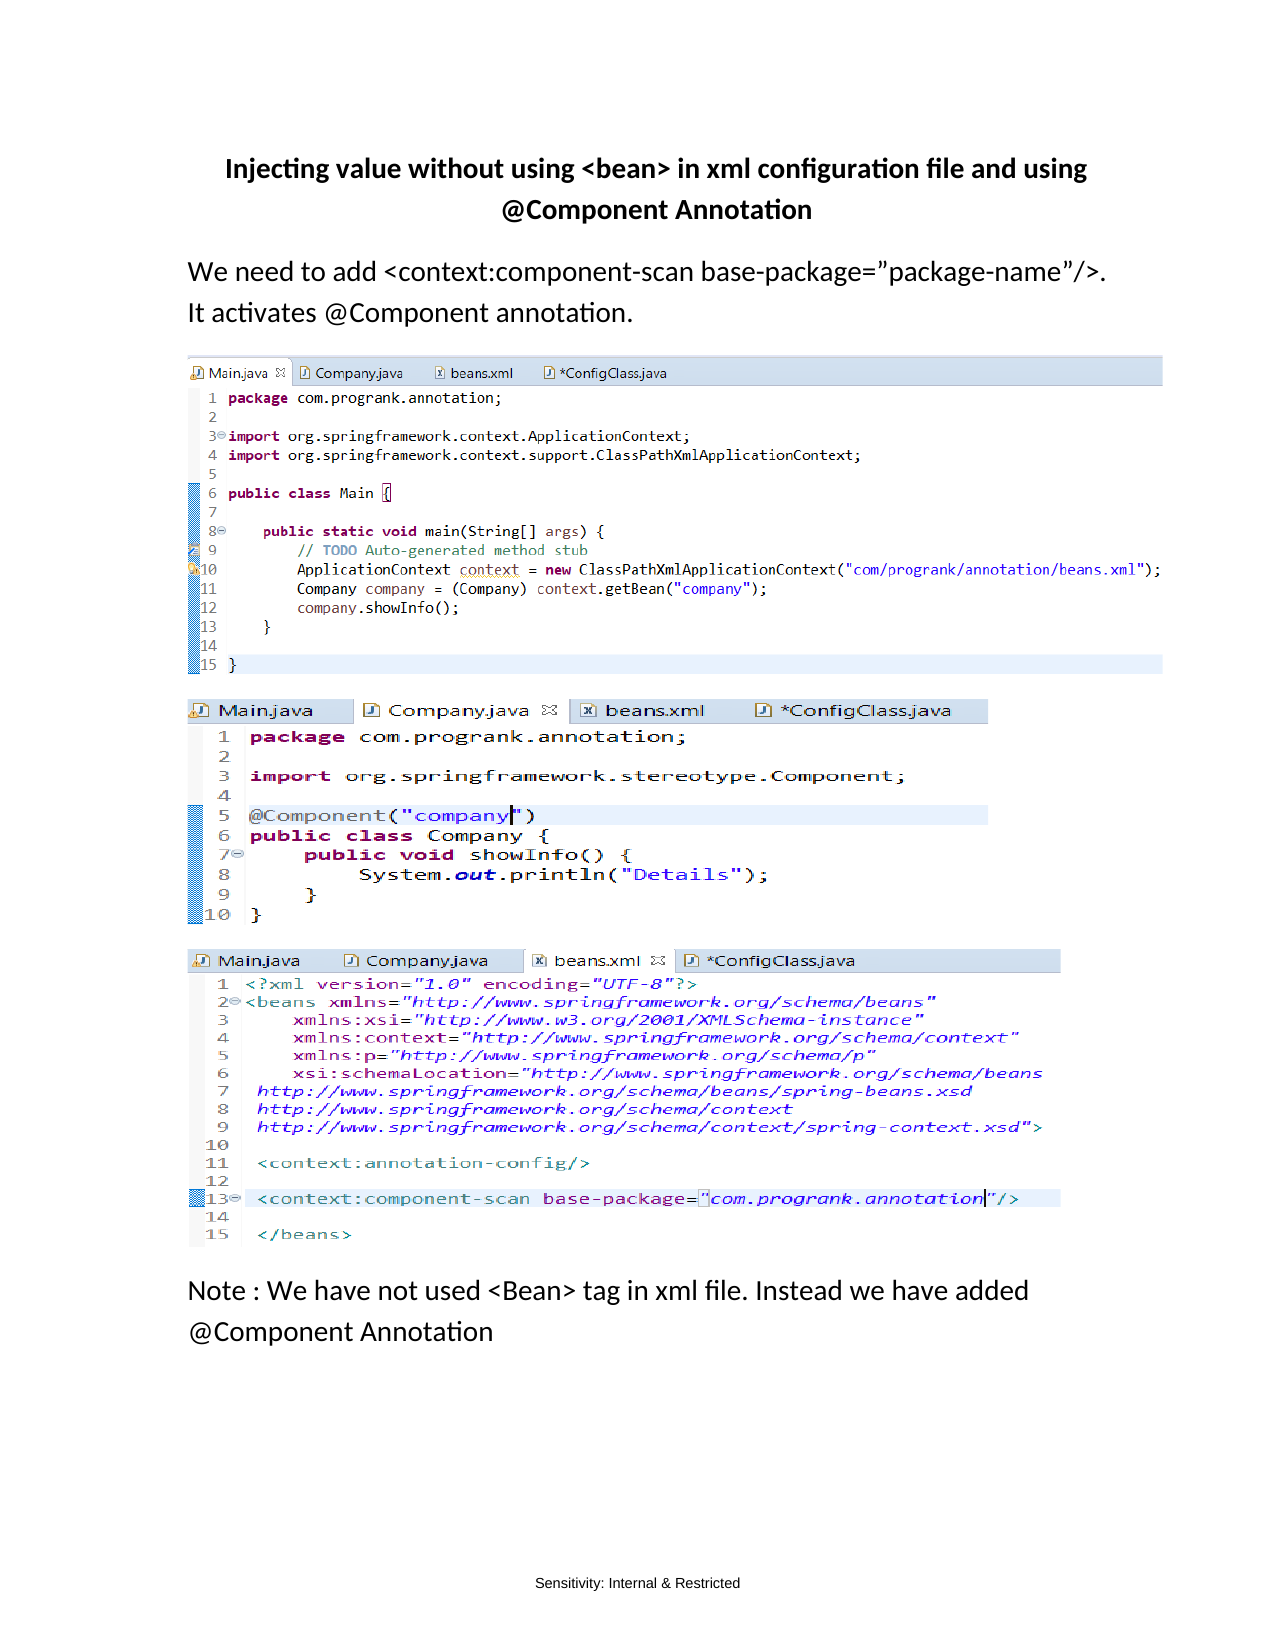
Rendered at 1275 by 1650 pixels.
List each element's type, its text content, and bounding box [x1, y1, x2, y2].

text Note : We have not used <Bean> tag in xml file. Instead we have added @Component Annotation [187, 1272, 1125, 1349]
picture [187, 949, 1061, 1247]
picture [187, 699, 989, 925]
text We need to add <context:component-scan base-package=”package-name”/>. It activates @Component annotation. [187, 253, 1125, 329]
picture [187, 355, 1163, 675]
text Injecting value without using <bean> in xml configuration file and using @Component Annotation [187, 150, 1125, 227]
